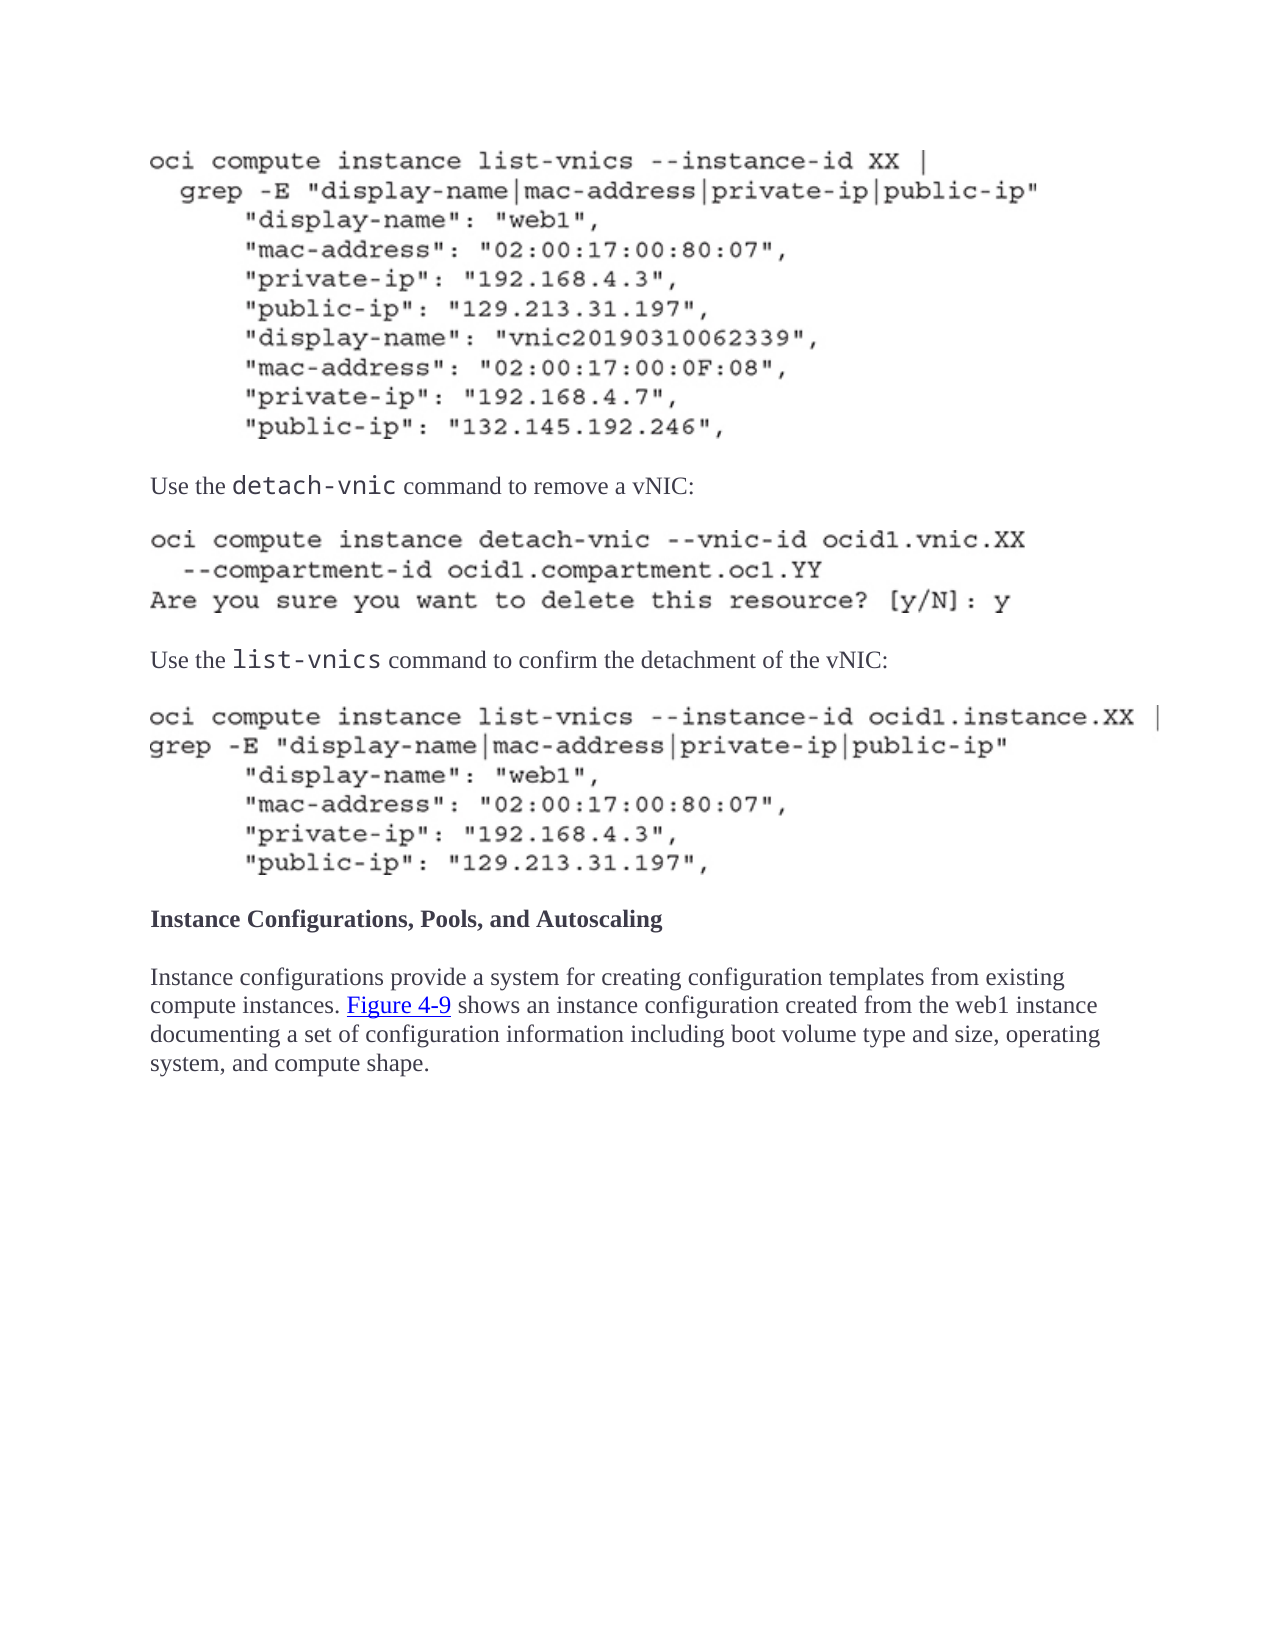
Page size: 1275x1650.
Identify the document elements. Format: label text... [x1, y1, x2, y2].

text Use the list-vnics command to confirm the detachment of the vNIC: [150, 642, 1125, 676]
text Instance Configurations, Pools, and Autoscaling [150, 904, 1125, 933]
picture [150, 705, 1159, 875]
picture [150, 530, 1025, 613]
picture [150, 150, 1037, 439]
text Use the detach-vnic command to remove a vNIC: [150, 468, 1125, 502]
text Instance configurations provide a system for creating configuration templates from existing compute instances. Figure 4-9 shows an instance configuration created from the web1 instance documenting a set of configuration information including boot volume type and size, operating system, and compute shape. [150, 962, 1125, 1077]
